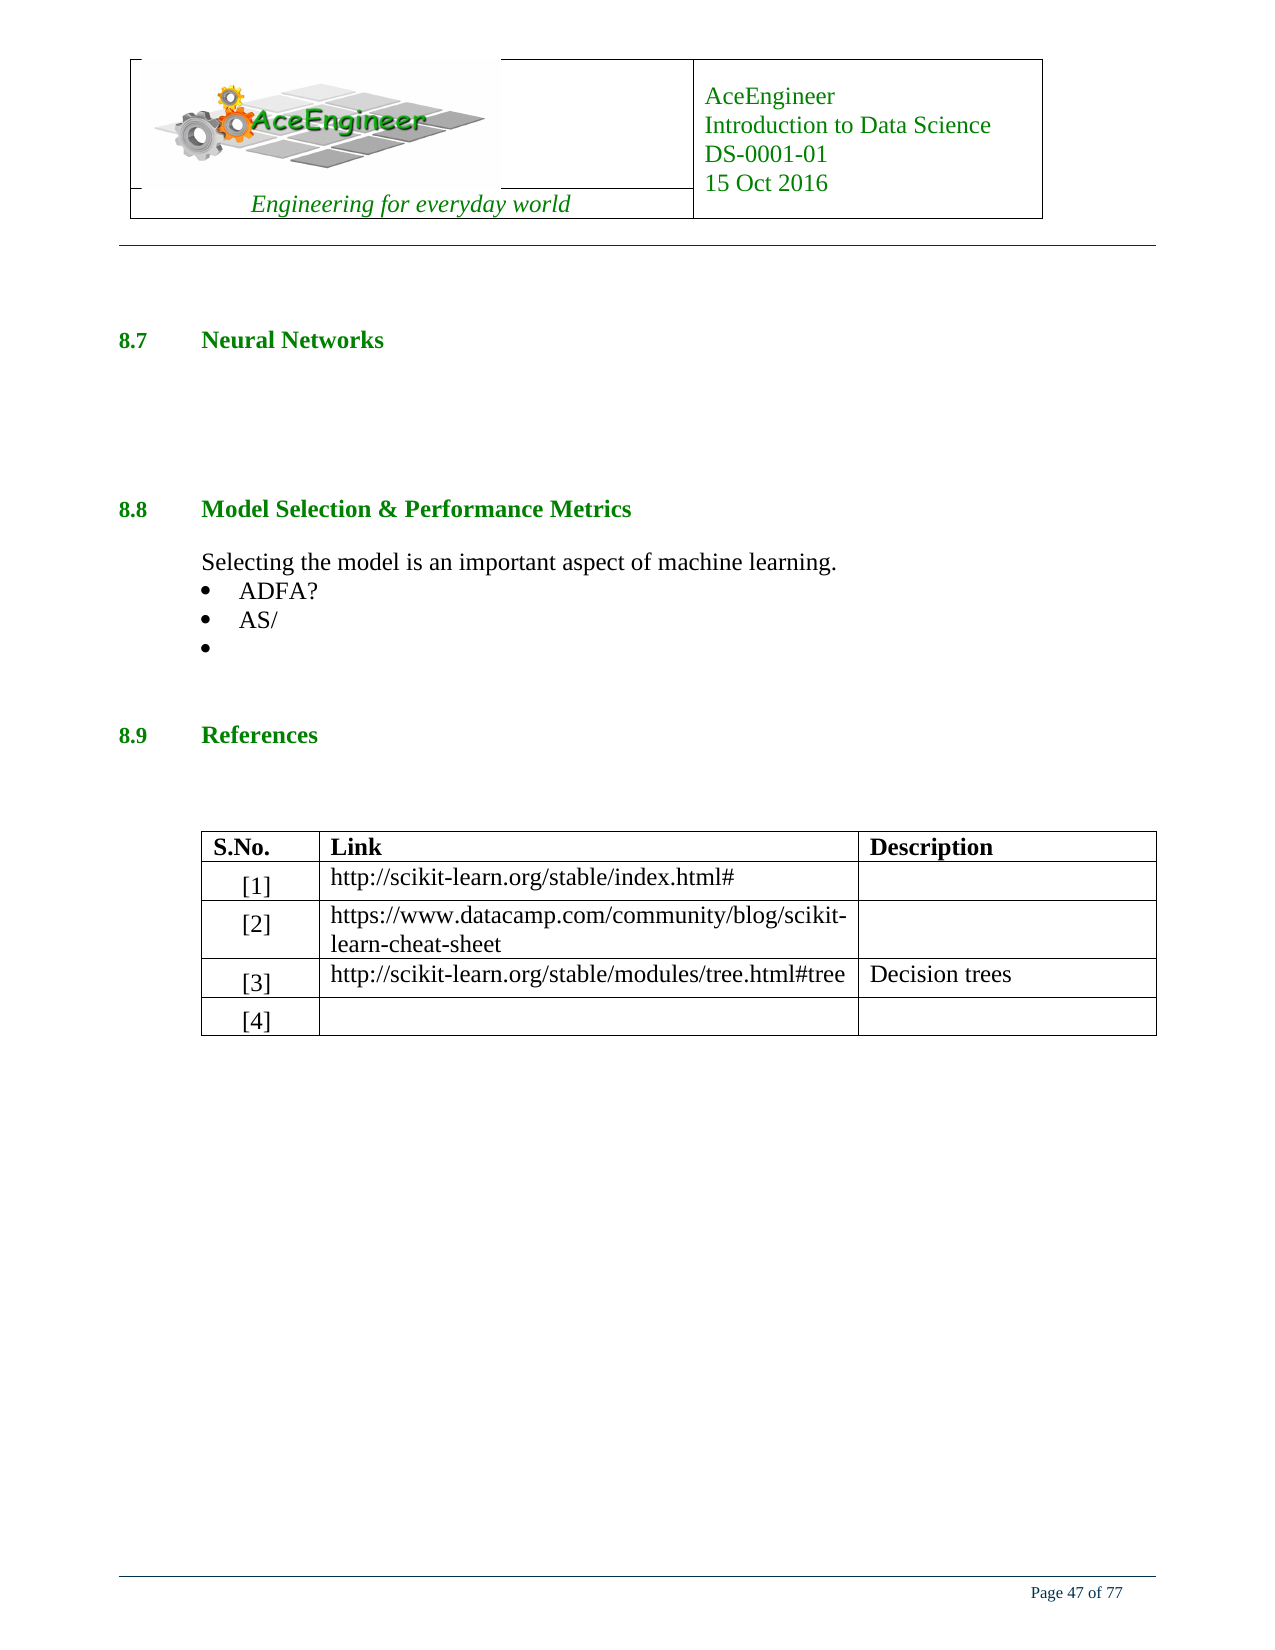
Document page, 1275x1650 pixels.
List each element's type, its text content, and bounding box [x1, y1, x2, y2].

table_cell [202, 998, 319, 1035]
subtitle Model Selection & Performance Metrics [118, 494, 1156, 522]
table_cell http://scikit-learn.org/stable/modules/tree.html#tree [320, 959, 858, 997]
table_header S.No. [202, 832, 319, 861]
table_cell [859, 862, 1156, 899]
table_cell http://scikit-learn.org/stable/index.html# [320, 862, 858, 899]
table_cell [202, 901, 319, 958]
table_cell [202, 959, 319, 997]
picture [141, 59, 501, 189]
table_header Link [320, 832, 858, 861]
text Selecting the model is an important aspect of machine learning. [201, 547, 1156, 576]
table_cell [320, 998, 858, 1035]
table_cell [859, 998, 1156, 1035]
table_cell Decision trees [859, 959, 1156, 997]
table_cell [202, 862, 319, 899]
list ADFA? [201, 576, 1156, 605]
table_cell [859, 901, 1156, 958]
list AS/ [201, 605, 1156, 634]
table_header Description [859, 832, 1156, 861]
table_cell https://www.datacamp.com/community/blog/scikit-learn-cheat-sheet [320, 901, 858, 958]
subtitle Neural Networks [118, 325, 1156, 354]
subtitle References [118, 720, 1156, 749]
